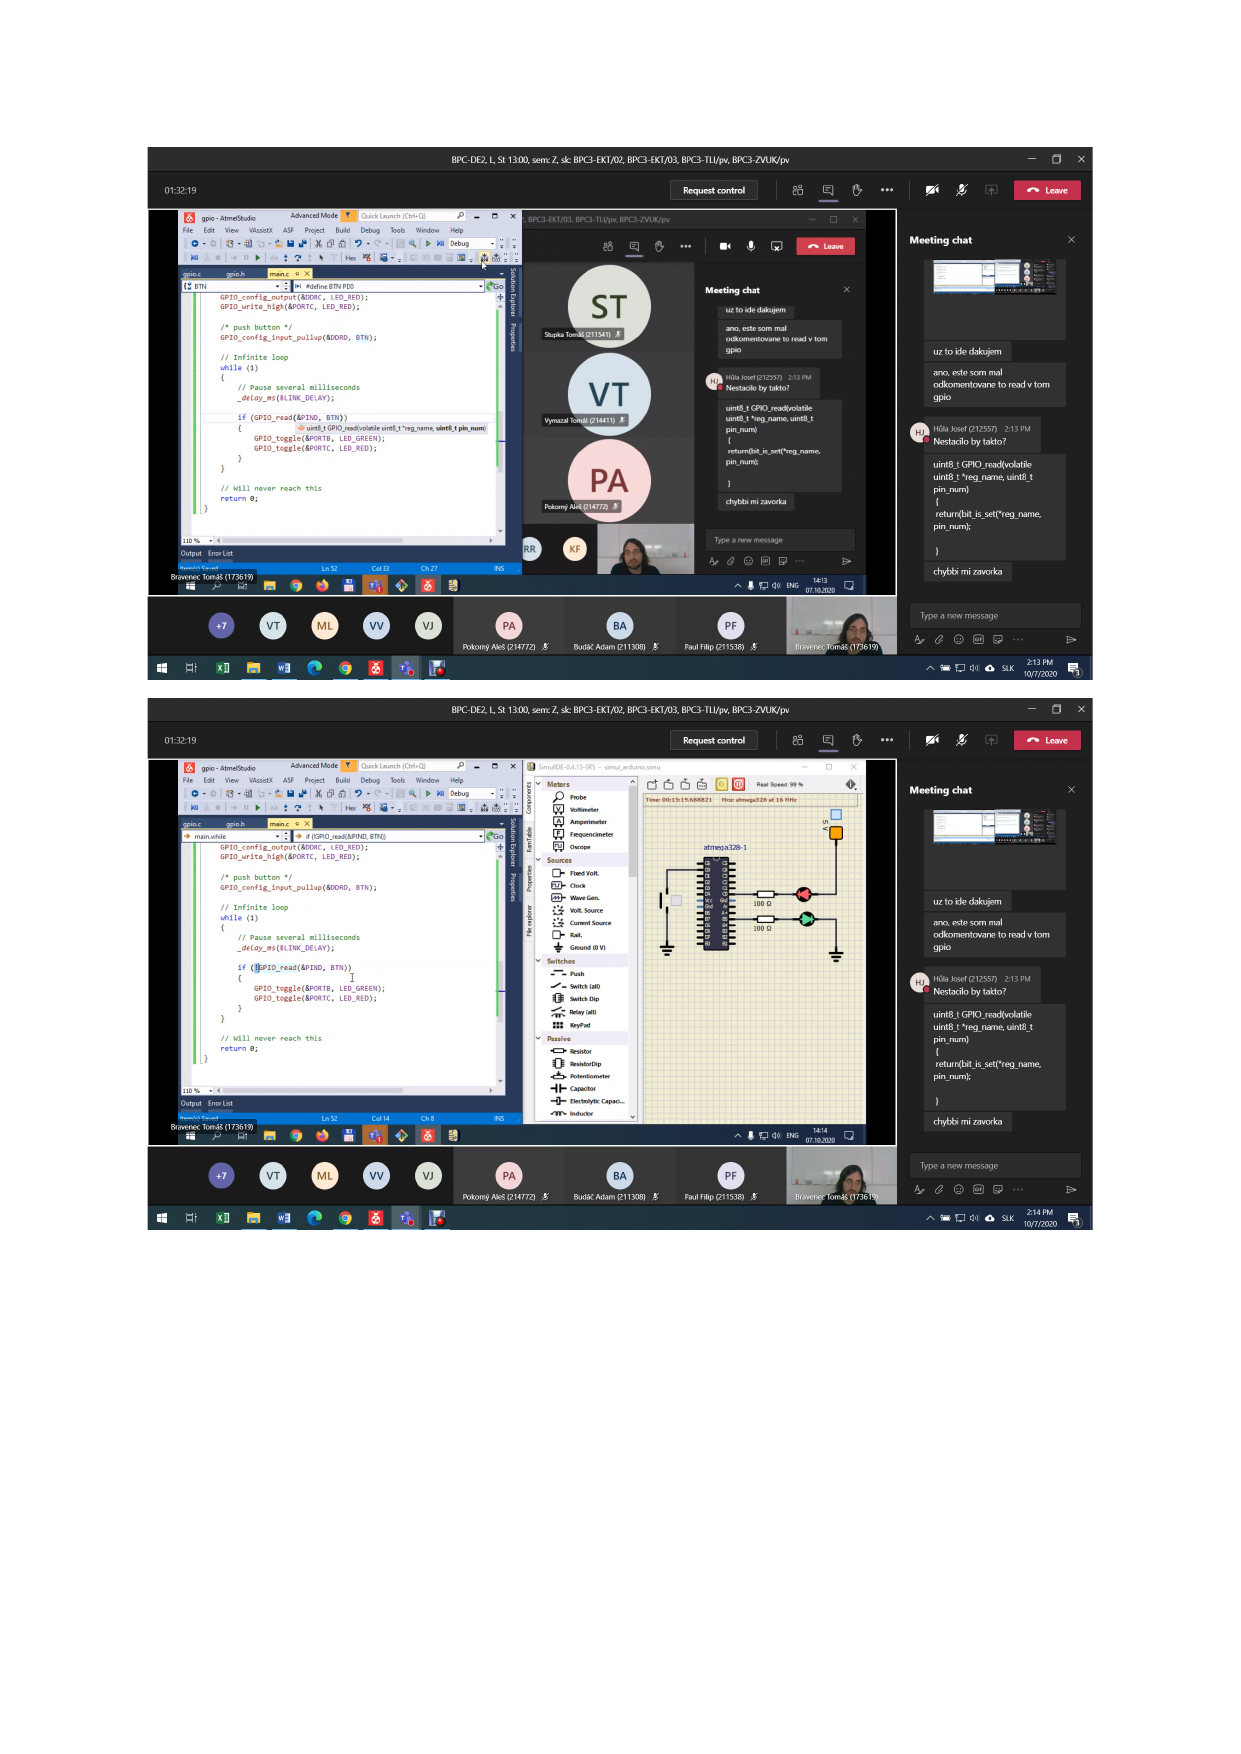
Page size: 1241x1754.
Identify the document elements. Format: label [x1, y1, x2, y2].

picture [147, 147, 1093, 680]
picture [147, 698, 1093, 1230]
